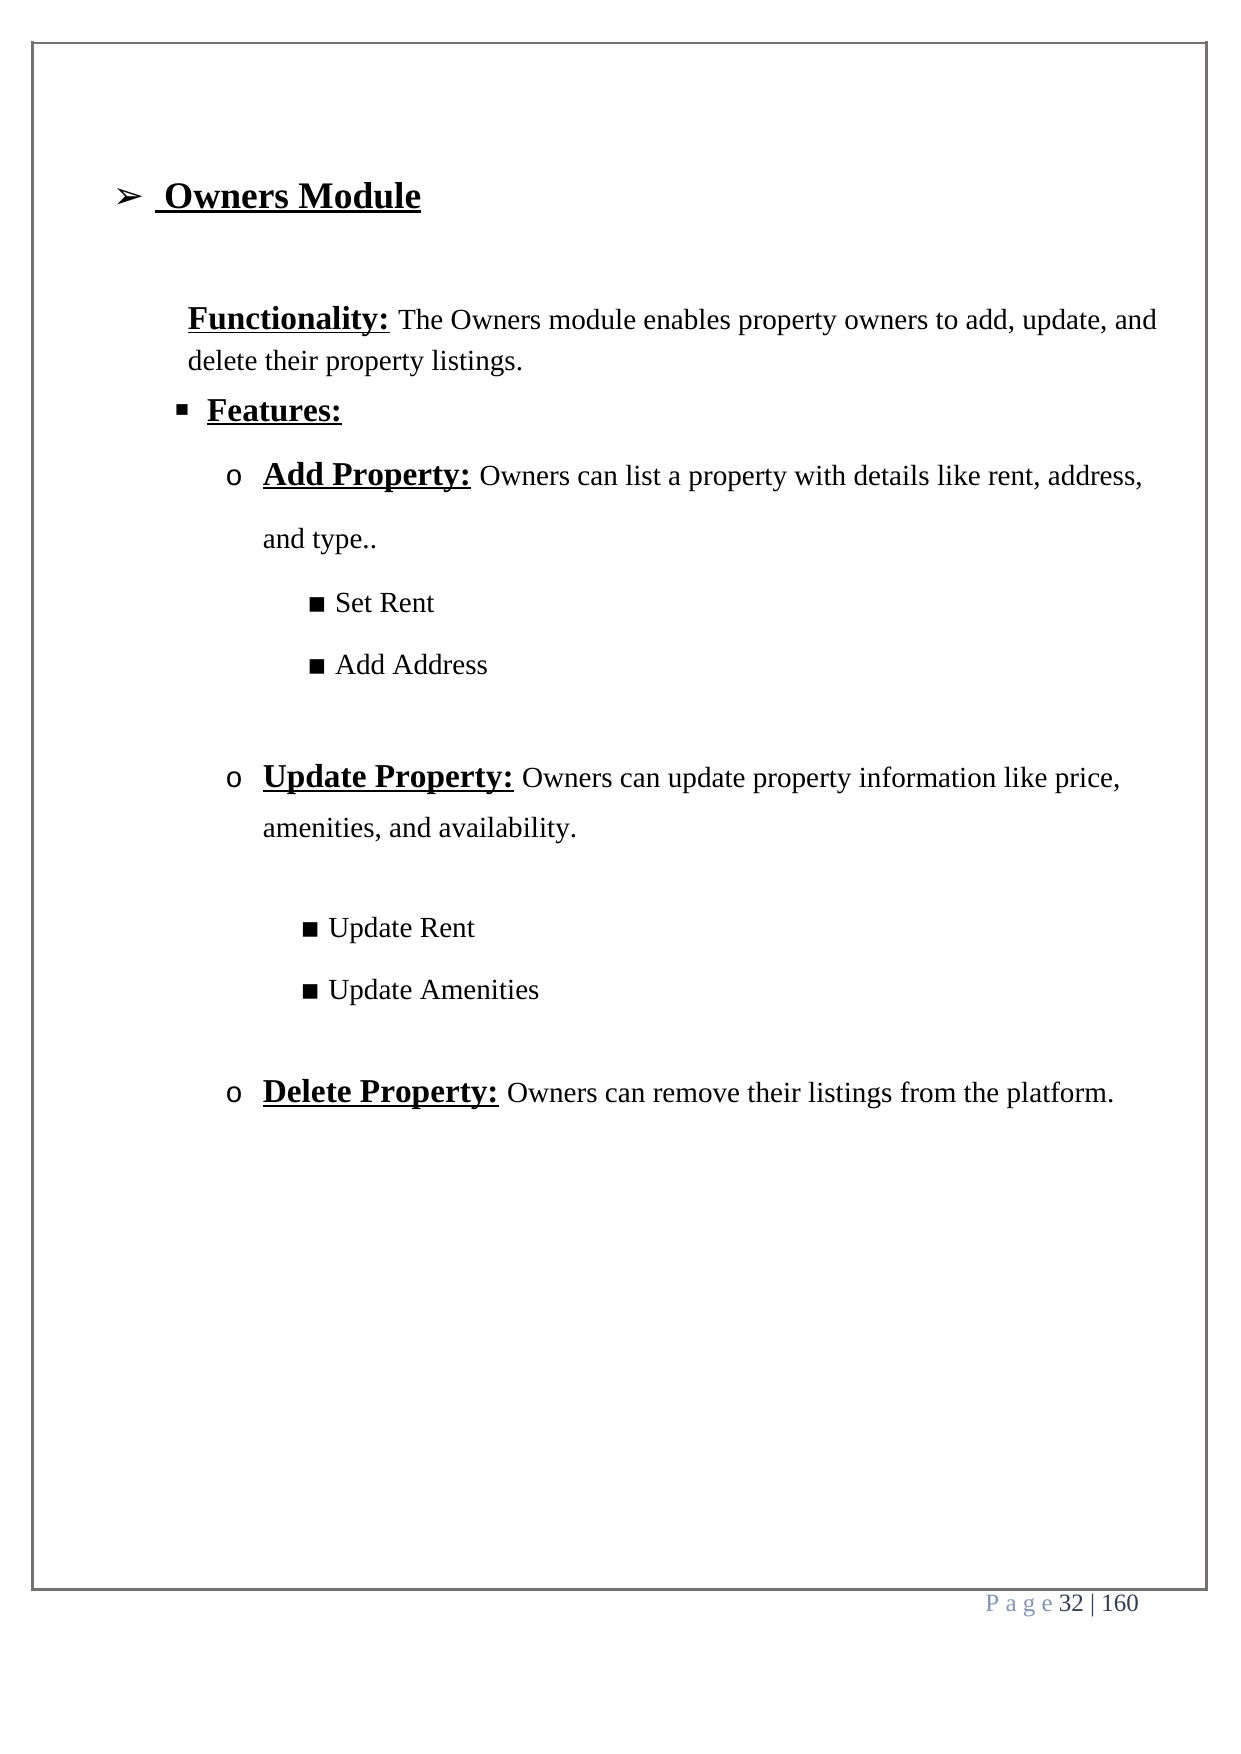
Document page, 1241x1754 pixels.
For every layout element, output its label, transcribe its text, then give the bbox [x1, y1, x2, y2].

table_header ➢ Owners Module Functionality: The Owners module enables property owners to add, update, and delete their property listings. Features: Add Property: Owners can list a property with details like rent, address, and type.. ▪ Set Rent ▪ Add Address Update Property: Owners can update property information like price, amenities, and availability. ▪ Update Rent ▪ Update Amenities Delete Property: Owners can remove their listings from the platform. [34, 44, 1205, 1588]
